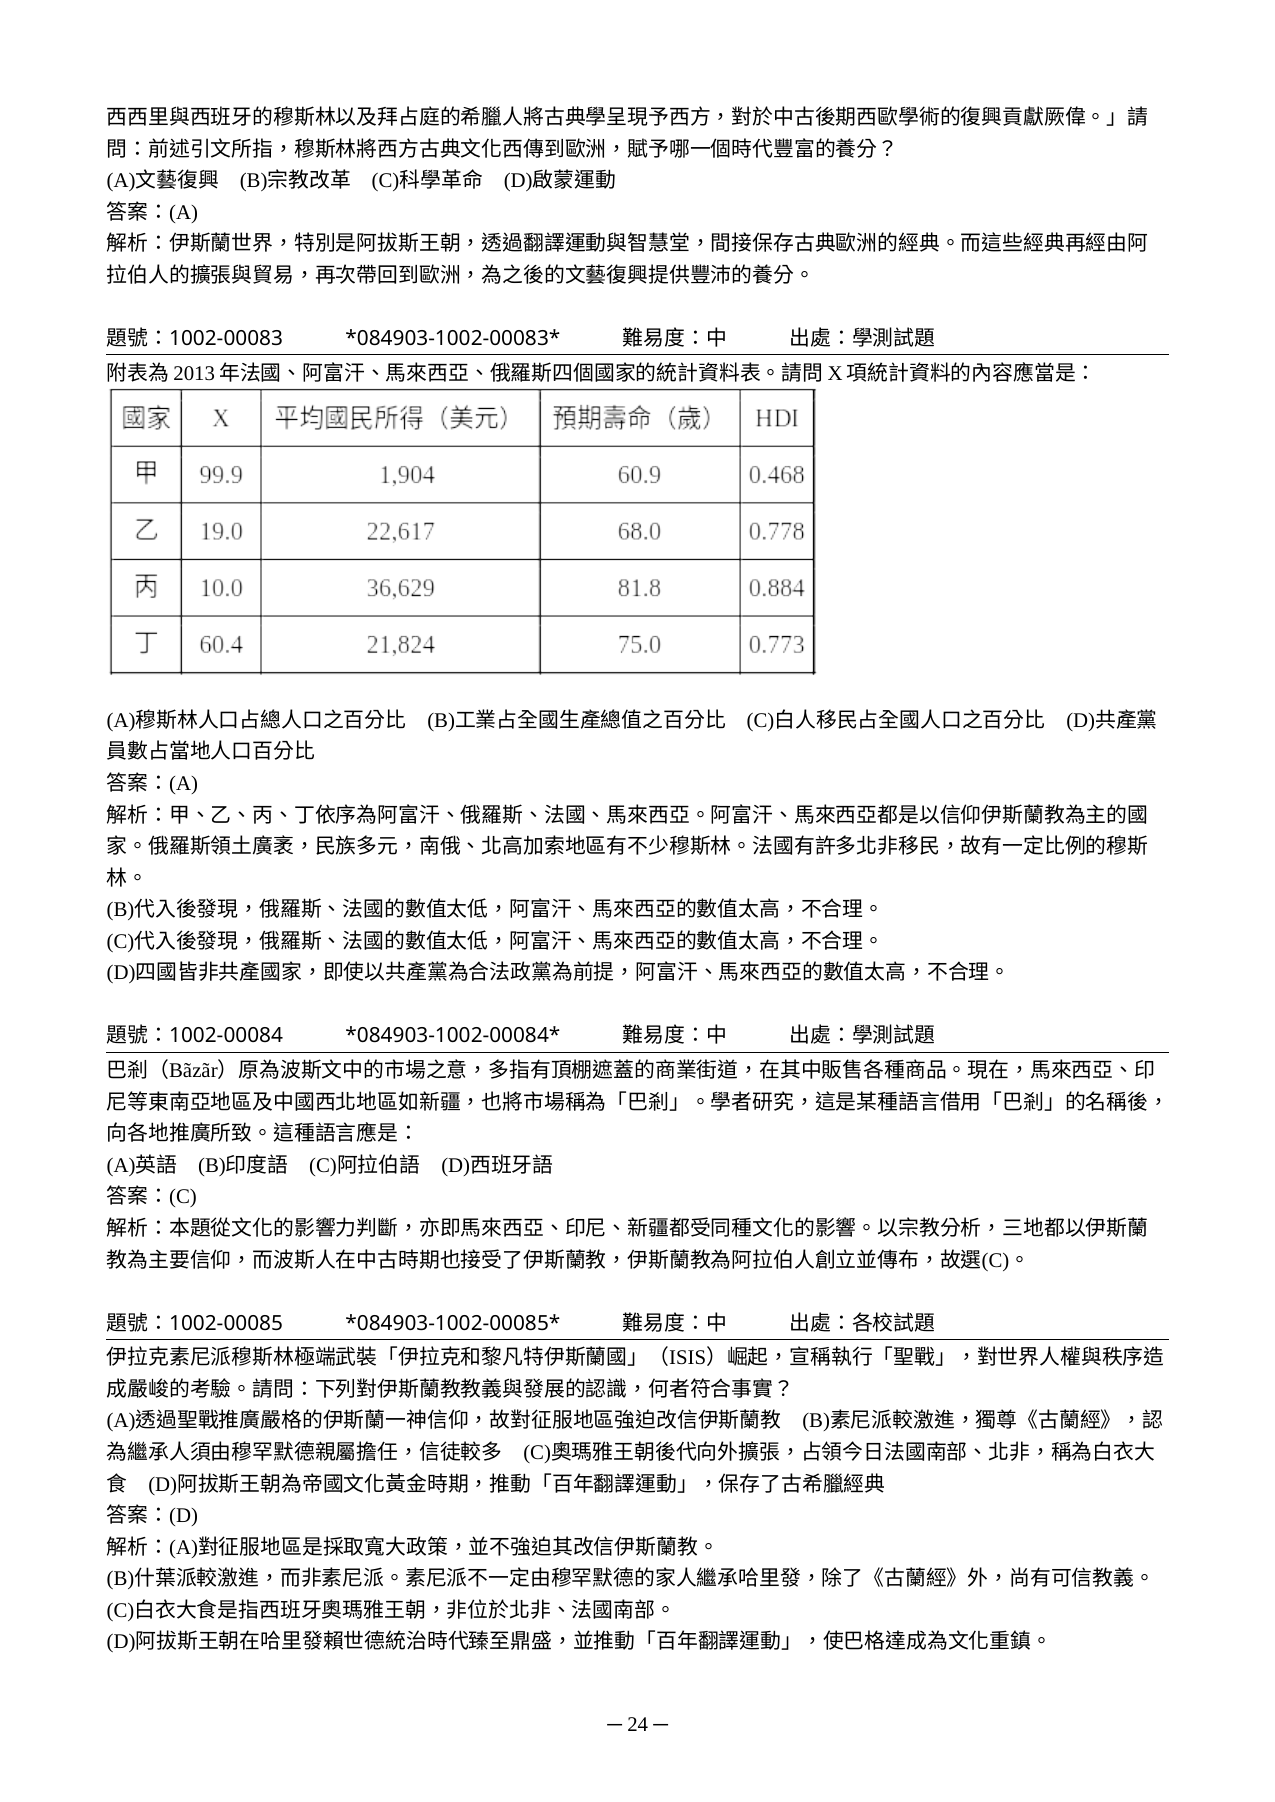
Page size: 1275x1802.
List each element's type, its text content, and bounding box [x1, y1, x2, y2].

text 解析：伊斯蘭世界，特別是阿拔斯王朝，透過翻譯運動與智慧堂，間接保存古典歐洲的經典。而這些經典再經由阿拉伯人的擴張與貿易，再次帶回到歐洲，為之後的文藝復興提供豐沛的養分。 [106, 226, 1169, 289]
text 解析：(A)對征服地區是採取寬大政策，並不強迫其改信伊斯蘭教。 (B)什葉派較激進，而非素尼派。素尼派不一定由穆罕默德的家人繼承哈里發，除了《古蘭經》外，尚有可信教義。 (C)白衣大食是指西班牙奧瑪雅王朝，非位於北非、法國南部。 (D)阿拔斯王朝在哈里發賴世德統治時代臻至鼎盛，並推動「百年翻譯運動」，使巴格達成為文化重鎮。 [106, 1529, 1169, 1656]
text 題號：1002-00085 *084903-1002-00085* 難易度：中 出處：各校試題 [106, 1305, 1169, 1339]
text 巴剎（Bãzãr）原為波斯文中的市場之意，多指有頂棚遮蓋的商業街道，在其中販售各種商品。現在，馬來西亞、印尼等東南亞地區及中國西北地區如新疆，也將市場稱為「巴剎」。學者研究，這是某種語言借用「巴剎」的名稱後，向各地推廣所致。這種語言應是： (A)英語 (B)印度語 (C)阿拉伯語 (D)西班牙語 [106, 1053, 1169, 1179]
text 題號：1002-00084 *084903-1002-00084* 難易度：中 出處：學測試題 [106, 1018, 1169, 1052]
text 答案：(A) [106, 194, 1169, 226]
text 答案：(A) [106, 766, 1169, 797]
text 附表為2013年法國、阿富汗、馬來西亞、俄羅斯四個國家的統計資料表。請問X項統計資料的內容應當是： (A)穆斯林人口占總人口之百分比 (B)工業占全國生產總值之百分比 (C)白人移民占全國人口之百分比 (D)共產黨員數占當地人口百分比 [106, 355, 1169, 766]
text 解析：甲、乙、丙、丁依序為阿富汗、俄羅斯、法國、馬來西亞。阿富汗、馬來西亞都是以信仰伊斯蘭教為主的國家。俄羅斯領土廣袤，民族多元，南俄、北高加索地區有不少穆斯林。法國有許多北非移民，故有一定比例的穆斯林。 (B)代入後發現，俄羅斯、法國的數值太低，阿富汗、馬來西亞的數值太高，不合理。 (C)代入後發現，俄羅斯、法國的數值太低，阿富汗、馬來西亞的數值太高，不合理。 (D)四國皆非共產國家，即使以共產黨為合法政黨為前提，阿富汗、馬來西亞的數值太高，不合理。 [106, 797, 1169, 987]
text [106, 100, 1169, 194]
text 答案：(C) [106, 1179, 1169, 1211]
text 答案：(D) [106, 1498, 1169, 1529]
text 解析：本題從文化的影響力判斷，亦即馬來西亞、印尼、新疆都受同種文化的影響。以宗教分析，三地都以伊斯蘭教為主要信仰，而波斯人在中古時期也接受了伊斯蘭教，伊斯蘭教為阿拉伯人創立並傳布，故選(C)。 [106, 1211, 1169, 1274]
text 題號：1002-00083 *084903-1002-00083* 難易度：中 出處：學測試題 [106, 321, 1169, 354]
text 伊拉克素尼派穆斯林極端武裝「伊拉克和黎凡特伊斯蘭國」（ISIS）崛起，宣稱執行「聖戰」，對世界人權與秩序造成嚴峻的考驗。請問：下列對伊斯蘭教教義與發展的認識，何者符合事實？ (A)透過聖戰推廣嚴格的伊斯蘭一神信仰，故對征服地區強迫改信伊斯蘭教 (B)素尼派較激進，獨尊《古蘭經》，認為繼承人須由穆罕默德親屬擔任，信徒較多 (C)奧瑪雅王朝後代向外擴張，占領今日法國南部、北非，稱為白衣大食 (D)阿拔斯王朝為帝國文化黃金時期，推動「百年翻譯運動」，保存了古希臘經典 [106, 1340, 1169, 1498]
